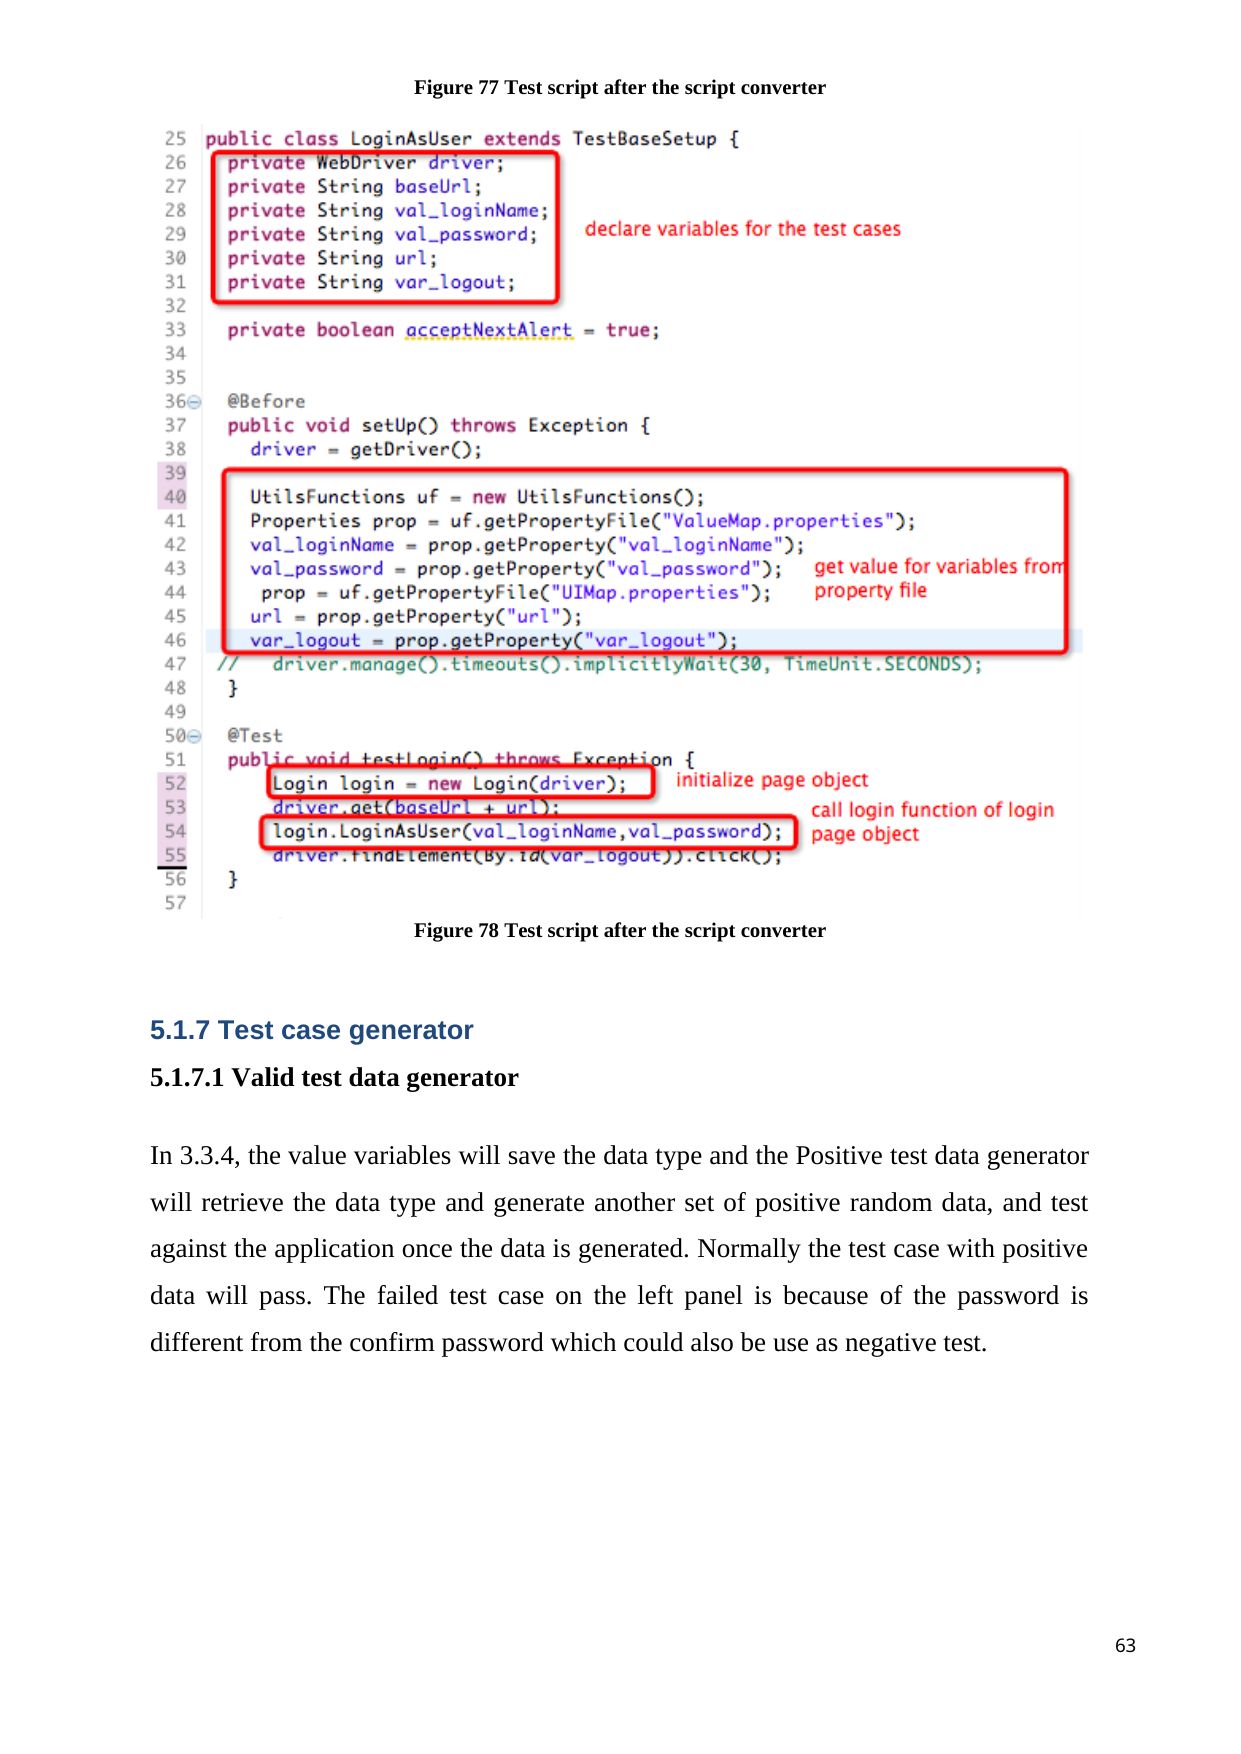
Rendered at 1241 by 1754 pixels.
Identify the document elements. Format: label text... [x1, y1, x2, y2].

text In 3.3.4, the value variables will save the data type and the Positive test data generator will retrieve the data type and generate another set of positive random data, and test against the application once the data is generated. Normally the test case with positive data will pass. The failed test case on the left panel is because of the password is different from the confirm password which could also be use as negative test. [150, 1139, 1090, 1357]
subtitle 5.1.7.1 Valid test data generator [150, 1061, 1090, 1092]
subtitle 5.1.7 Test case generator [150, 1014, 1090, 1046]
text Figure 77 Test script after the script converter [150, 75, 1090, 99]
picture [157, 124, 1083, 919]
